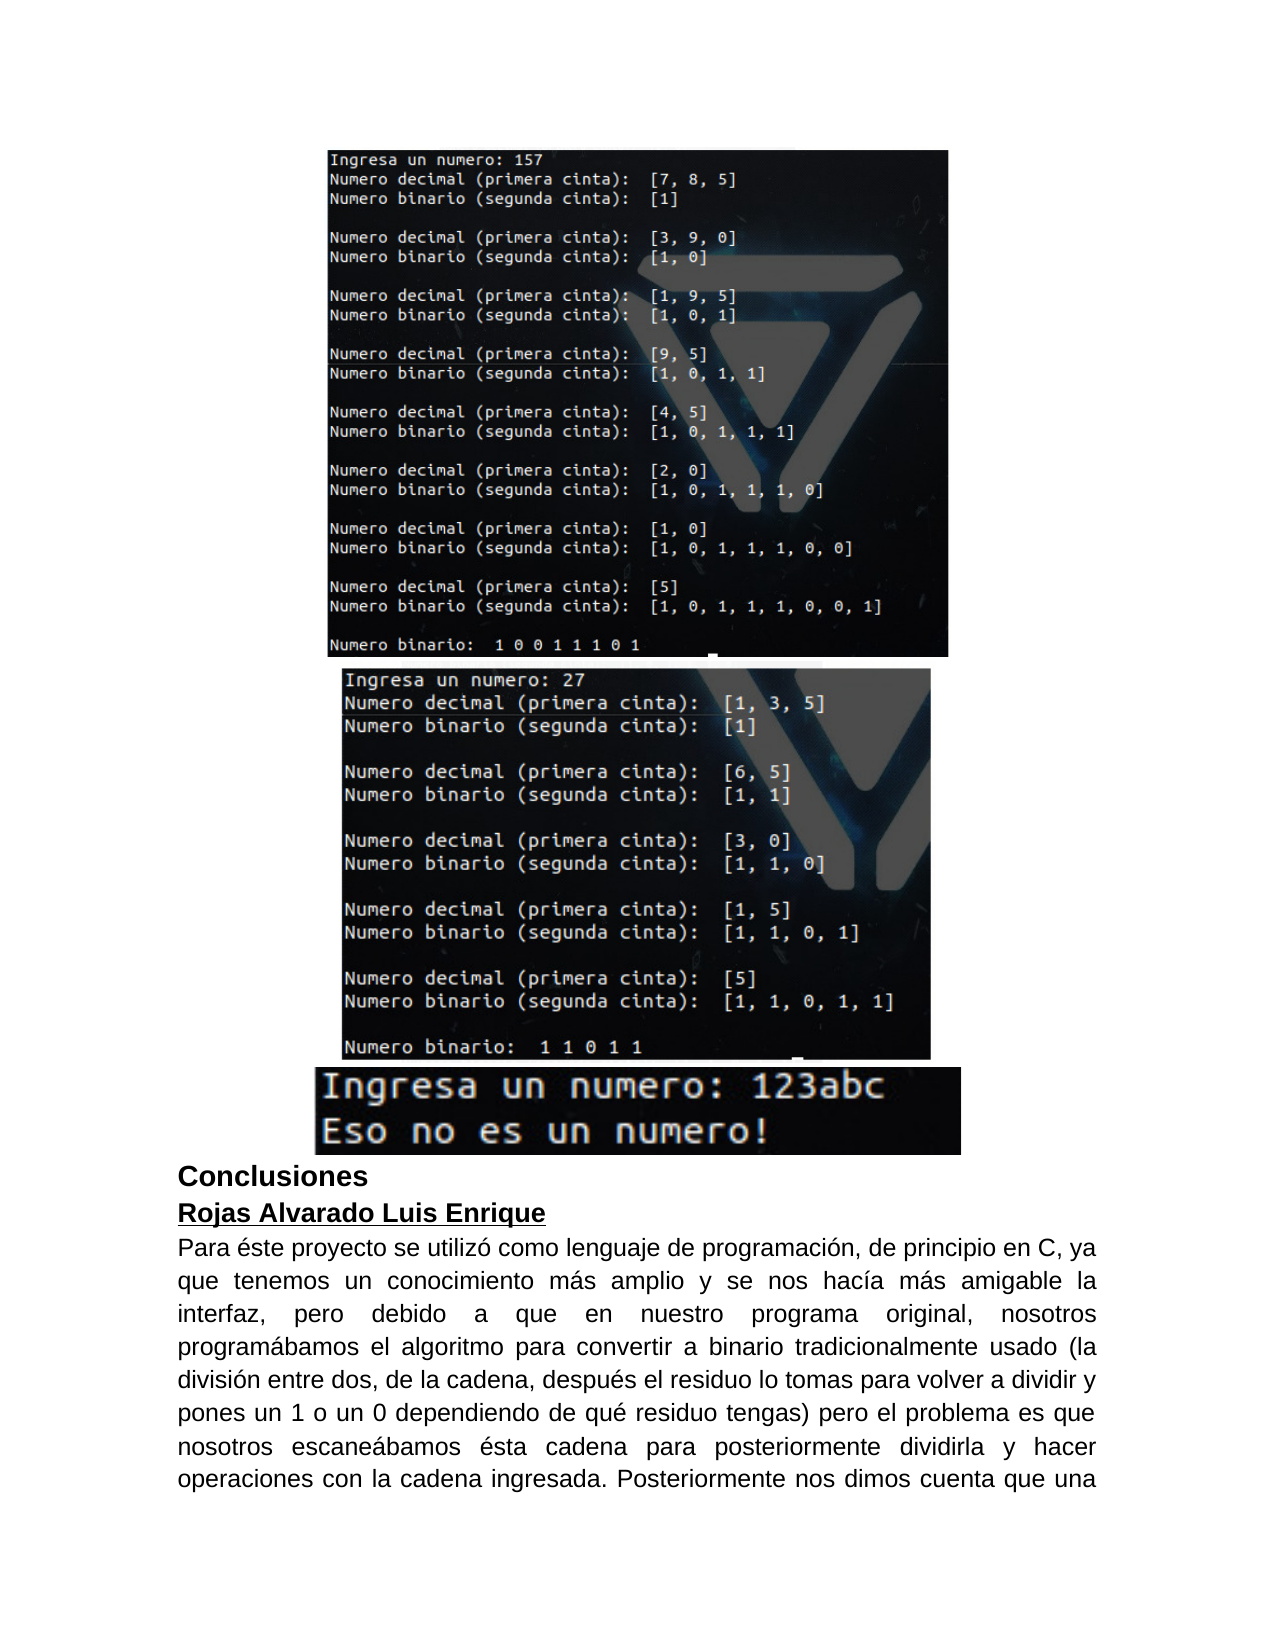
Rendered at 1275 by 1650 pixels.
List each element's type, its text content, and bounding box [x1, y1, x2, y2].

text Rojas Alvarado Luis Enrique [177, 1197, 1098, 1229]
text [177, 1233, 1098, 1493]
text Conclusiones [177, 1159, 1098, 1192]
picture [324, 147, 951, 657]
picture [313, 1067, 962, 1155]
picture [339, 661, 936, 1063]
